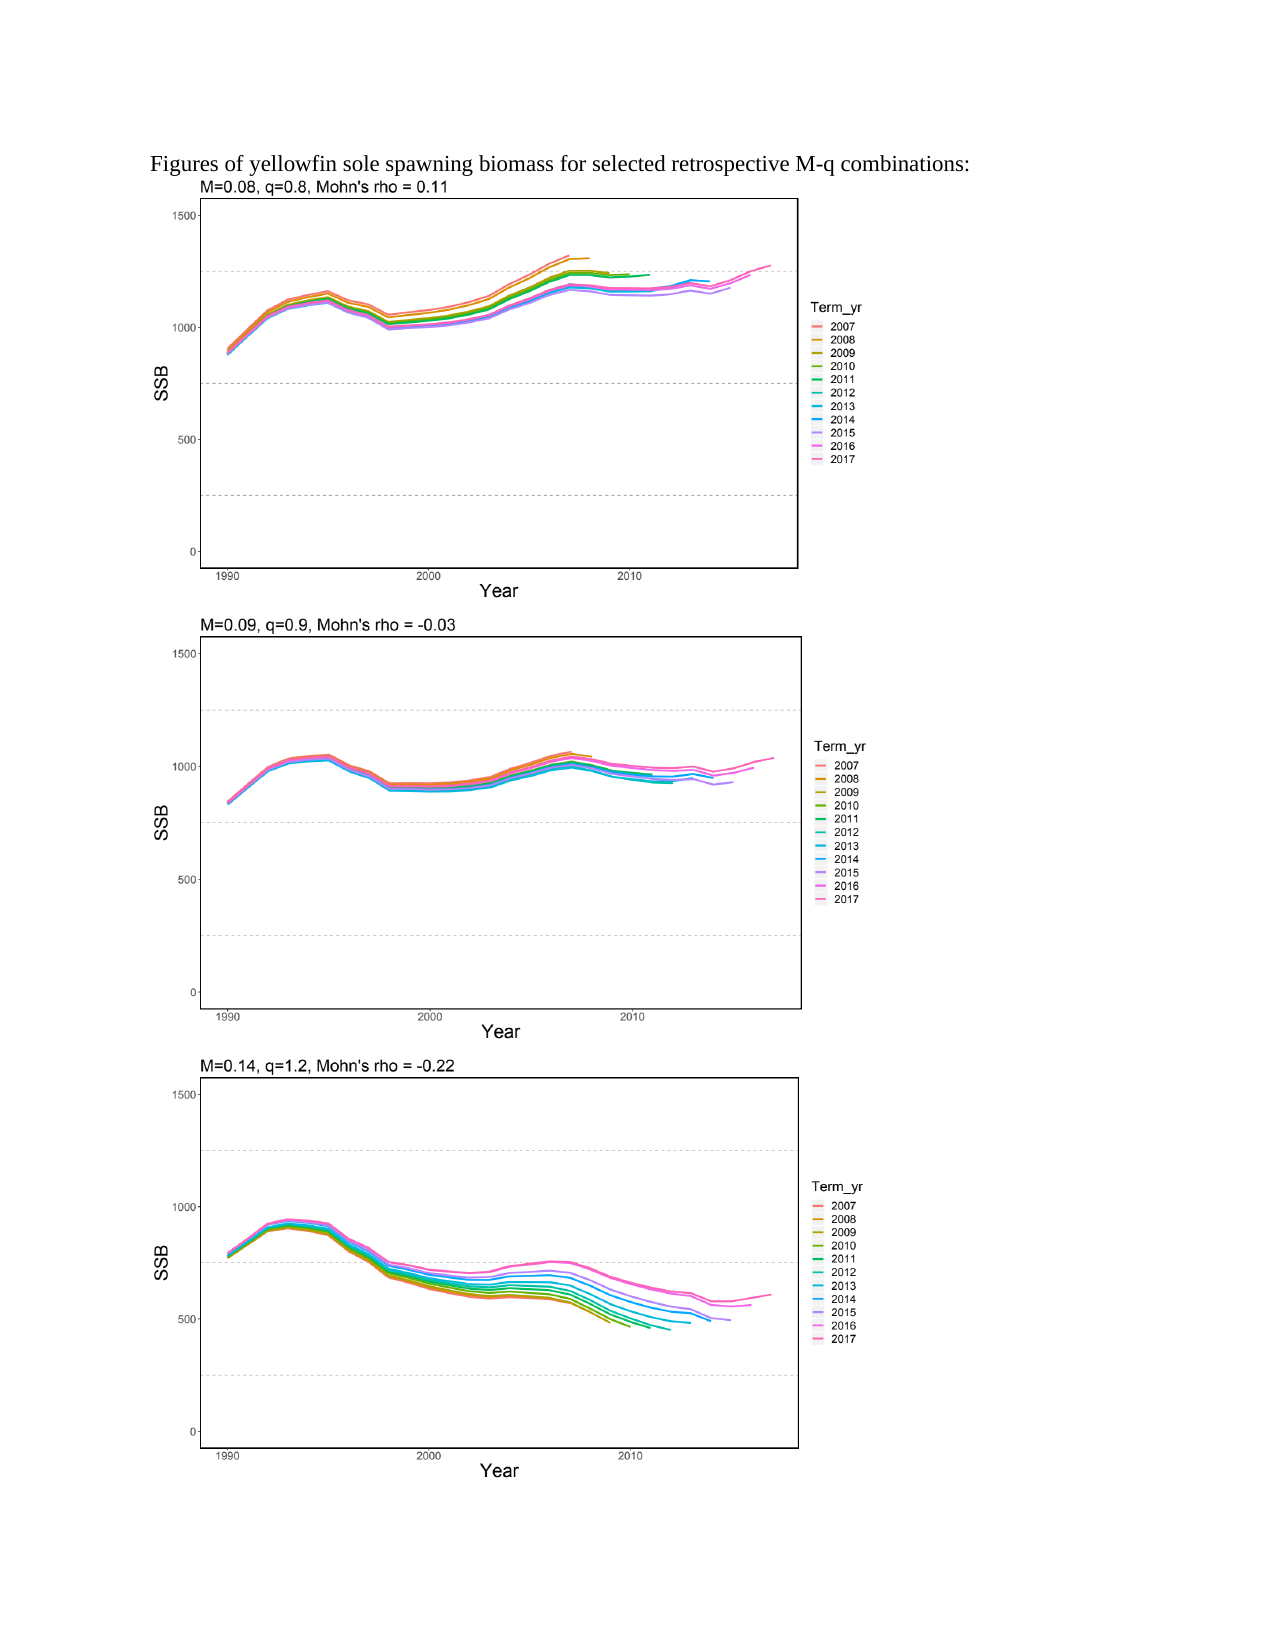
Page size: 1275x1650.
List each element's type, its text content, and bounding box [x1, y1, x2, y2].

text Figures of yellowfin sole spawning biomass for selected retrospective M-q combinations: [150, 150, 1125, 176]
